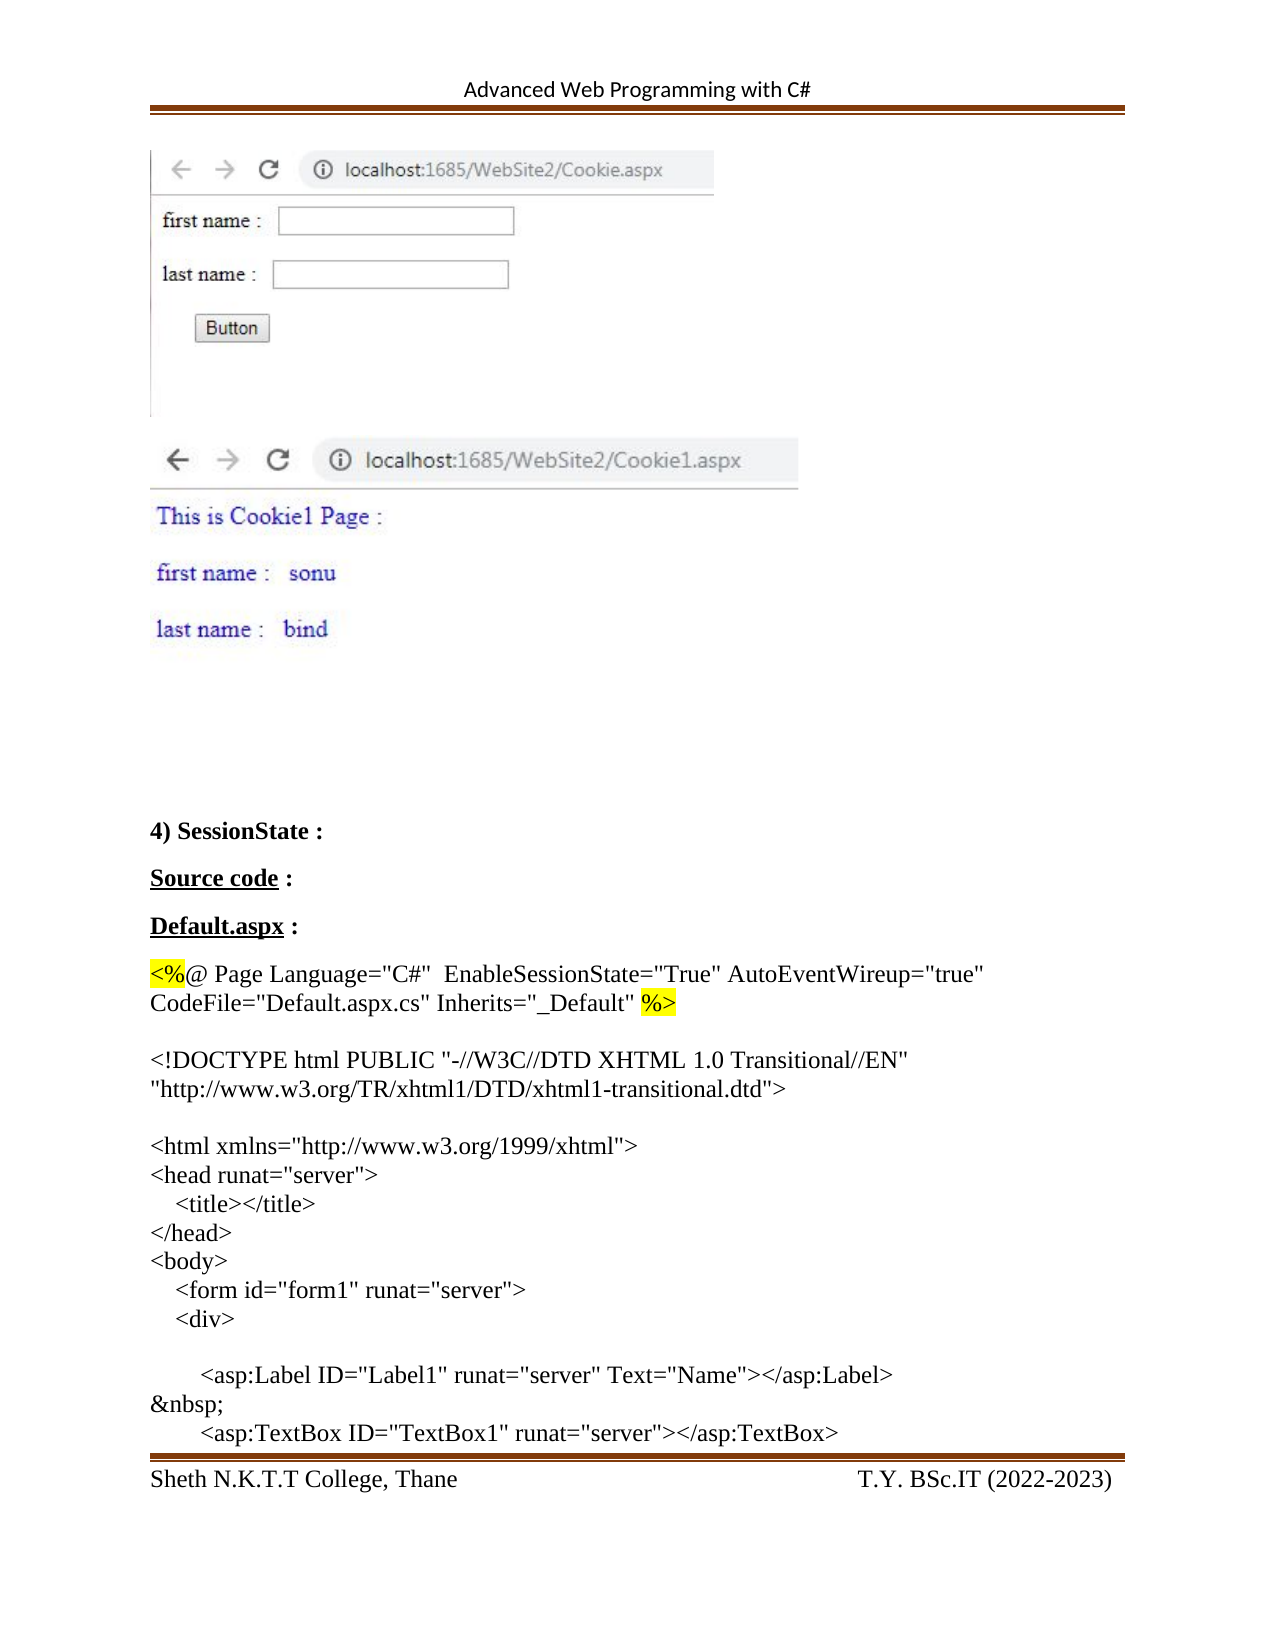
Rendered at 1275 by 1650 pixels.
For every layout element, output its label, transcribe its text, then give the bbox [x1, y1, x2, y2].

text <body> [150, 1246, 1125, 1275]
text &nbsp; [150, 1389, 1125, 1418]
text <form id="form1" runat="server"> [150, 1275, 1125, 1304]
picture [150, 150, 714, 417]
text <asp:TextBox ID="TextBox1" runat="server"></asp:TextBox> [150, 1418, 1125, 1447]
text <html xmlns="http://www.w3.org/1999/xhtml"> [150, 1131, 1125, 1160]
text <asp:Label ID="Label1" runat="server" Text="Name"></asp:Label> [150, 1361, 1125, 1389]
text Default.aspx : [150, 911, 1125, 940]
text <!DOCTYPE html PUBLIC "-//W3C//DTD XHTML 1.0 Transitional//EN" "http://www.w3.org/TR/xhtml1/DTD/xhtml1-transitional.dtd"> [150, 1045, 1125, 1103]
text <title></title> [150, 1189, 1125, 1218]
text <%@ Page Language="C#" EnableSessionState="True" AutoEventWireup="true" CodeFile="Default.aspx.cs" Inherits="_Default" %> [150, 959, 1125, 1016]
text <div> [150, 1304, 1125, 1333]
text <head runat="server"> [150, 1160, 1125, 1189]
picture [150, 435, 799, 750]
text 4) SessionState : [150, 816, 1125, 844]
text </head> [150, 1218, 1125, 1246]
text Source code : [150, 863, 1125, 892]
